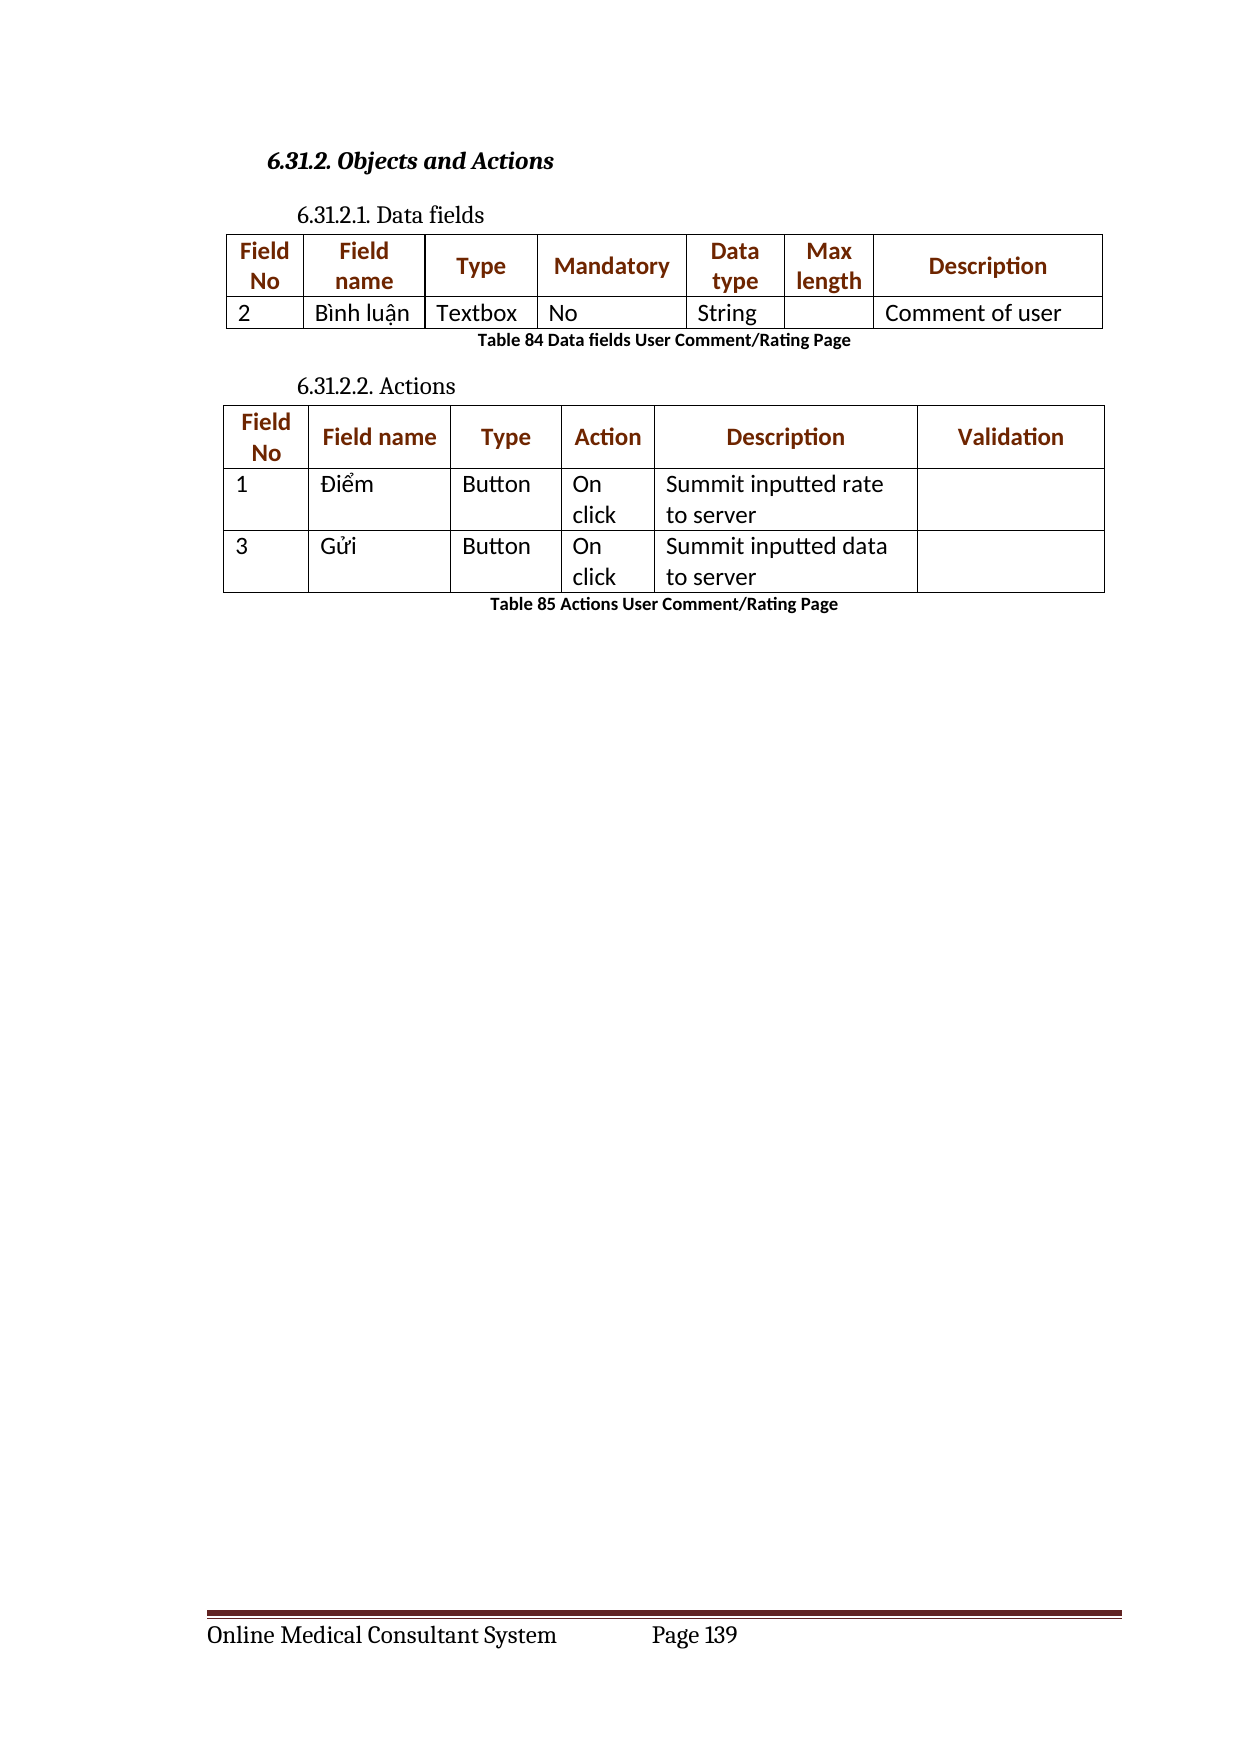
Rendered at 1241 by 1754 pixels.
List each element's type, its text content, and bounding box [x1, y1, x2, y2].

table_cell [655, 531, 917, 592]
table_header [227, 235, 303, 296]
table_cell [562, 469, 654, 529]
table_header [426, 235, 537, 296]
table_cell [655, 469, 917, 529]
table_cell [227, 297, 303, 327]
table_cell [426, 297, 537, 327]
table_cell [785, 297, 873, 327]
subtitle Actions [282, 372, 1122, 401]
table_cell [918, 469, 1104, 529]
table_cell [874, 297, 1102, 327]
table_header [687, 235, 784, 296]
subtitle Data fields [282, 201, 1122, 229]
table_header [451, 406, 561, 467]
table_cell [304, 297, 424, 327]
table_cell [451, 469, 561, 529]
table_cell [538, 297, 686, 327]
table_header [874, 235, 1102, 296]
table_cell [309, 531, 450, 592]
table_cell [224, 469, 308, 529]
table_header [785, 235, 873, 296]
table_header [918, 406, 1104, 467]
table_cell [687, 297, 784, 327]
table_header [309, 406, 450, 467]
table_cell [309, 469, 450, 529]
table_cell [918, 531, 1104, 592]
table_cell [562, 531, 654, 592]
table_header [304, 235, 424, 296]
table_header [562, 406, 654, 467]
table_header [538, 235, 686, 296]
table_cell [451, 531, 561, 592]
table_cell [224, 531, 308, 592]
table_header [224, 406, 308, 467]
subtitle Objects and Actions [267, 147, 1122, 176]
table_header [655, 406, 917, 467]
